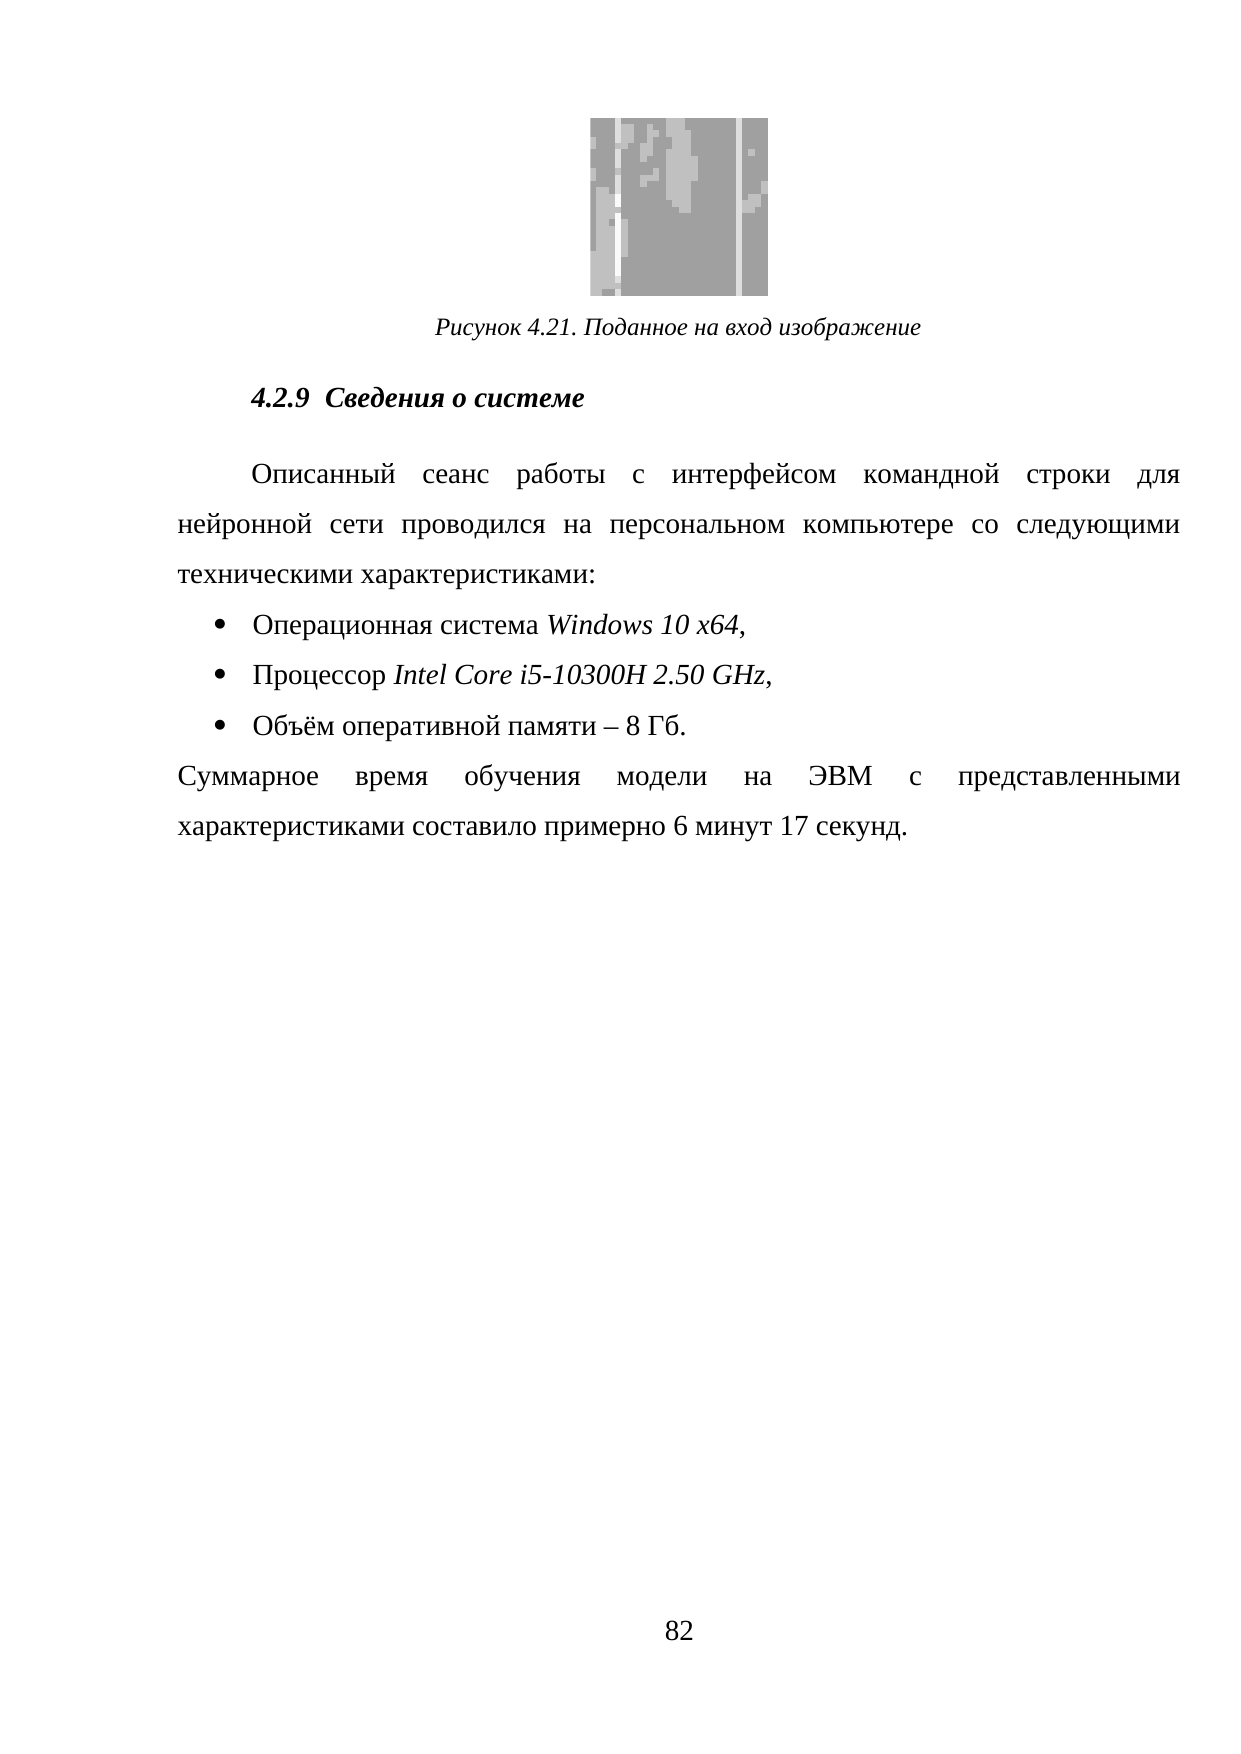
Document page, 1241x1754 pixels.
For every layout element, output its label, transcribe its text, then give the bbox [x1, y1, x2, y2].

picture [590, 118, 768, 296]
list Объём оперативной памяти – 8 Гб. [215, 708, 1181, 741]
list Процессор Intel Core i5-10300H 2.50 GHz, [215, 657, 1181, 691]
text Описанный сеанс работы с интерфейсом командной строки для нейронной сети проводился на персональном компьютере со следующими техническими характеристиками: [177, 456, 1181, 590]
subtitle Сведения о системе [177, 381, 1181, 414]
list Операционная система Windows 10 x64, [215, 607, 1181, 640]
text Суммарное время обучения модели на ЭВМ с представленными характеристиками составило примерно 6 минут 17 секунд. [177, 758, 1181, 842]
